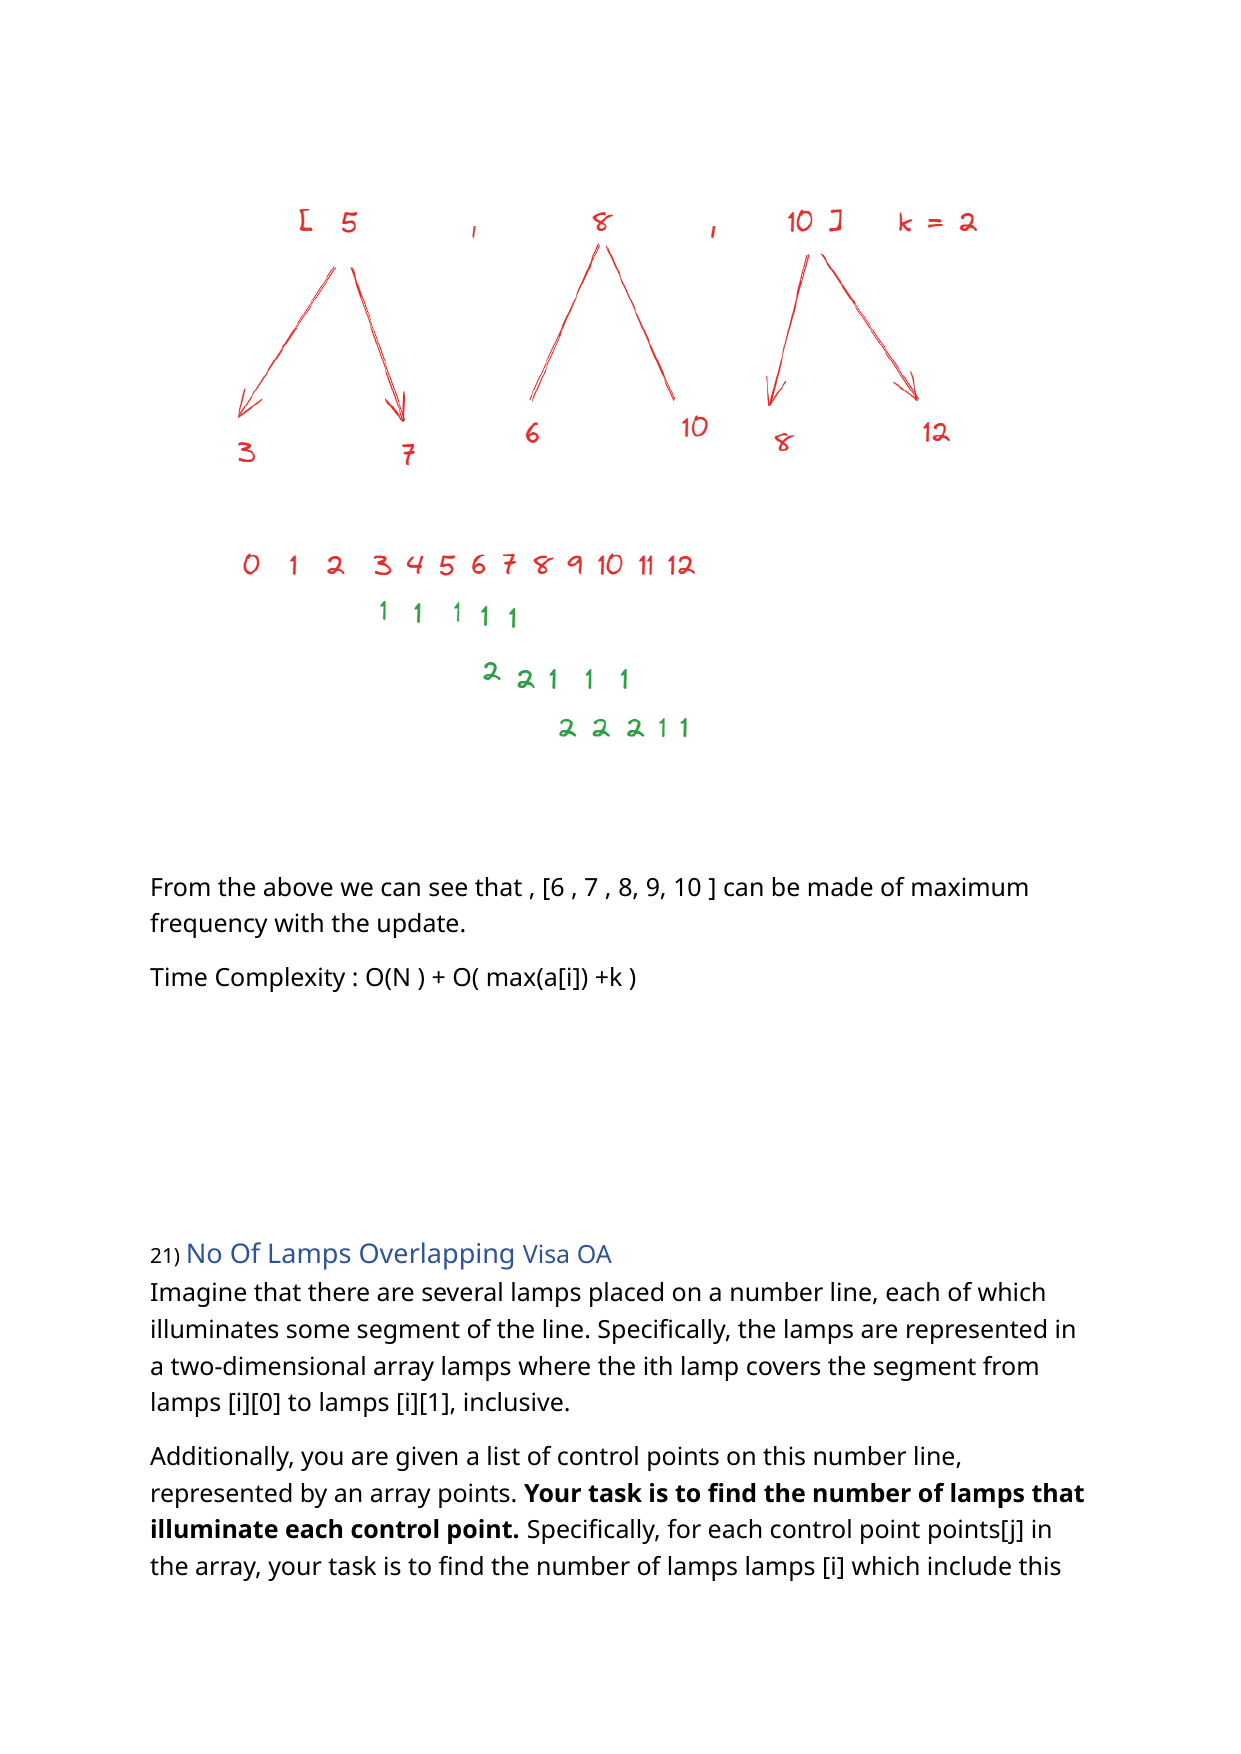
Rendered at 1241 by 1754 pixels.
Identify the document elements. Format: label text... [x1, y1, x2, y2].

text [150, 1438, 1090, 1583]
text From the above we can see that , [6 , 7 , 8, 9, 10 ] can be made of maximum frequency with the update. [150, 869, 1090, 940]
picture [150, 150, 1091, 797]
subtitle No Of Lamps Overlapping Visa OA [150, 1235, 1090, 1272]
text Time Complexity : O(N ) + O( max(a[i]) +k ) [150, 959, 1090, 993]
text Imagine that there are several lamps placed on a number line, each of which illuminates some segment of the line. Specifically, the lamps are represented in a two-dimensional array lamps where the ith lamp covers the segment from lamps [i][0] to lamps [i][1], inclusive. [150, 1275, 1090, 1419]
